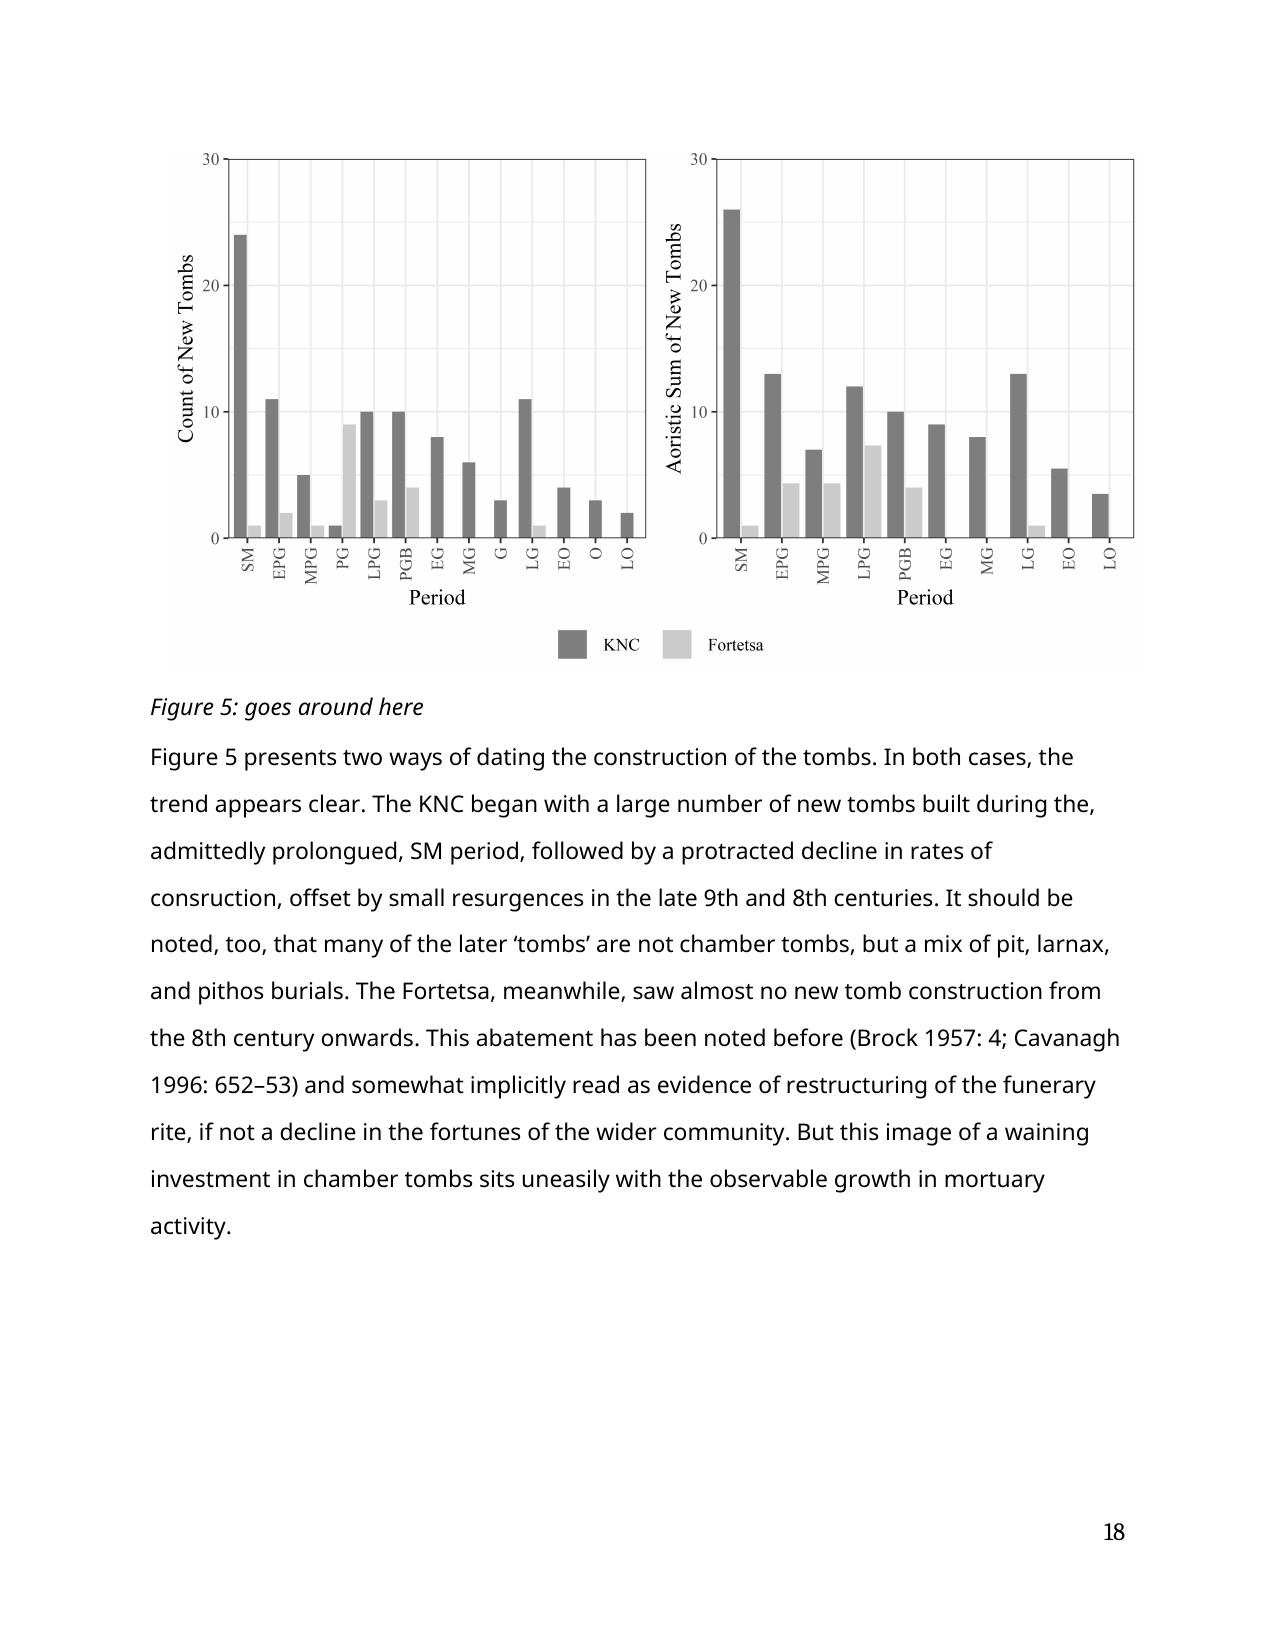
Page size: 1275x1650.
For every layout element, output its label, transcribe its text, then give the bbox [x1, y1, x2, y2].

text Figure 5: goes around here [150, 691, 1125, 722]
picture [168, 150, 1144, 670]
text Figure 5 presents two ways of dating the construction of the tombs. In both cases, the trend appears clear. The KNC began with a large number of new tombs built during the, admittedly prolongued, SM period, followed by a protracted decline in rates of consruction, offset by small resurgences in the late 9th and 8th centuries. It should be noted, too, that many of the later ‘tombs’ are not chamber tombs, but a mix of pit, larnax, and pithos burials. The Fortetsa, meanwhile, saw almost no new tomb construction from the 8th century onwards. This abatement has been noted before (Brock 1957: 4; Cavanagh 1996: 652–53) and somewhat implicitly read as evidence of restructuring of the funerary rite, if not a decline in the fortunes of the wider community. But this image of a waining investment in chamber tombs sits uneasily with the observable growth in mortuary activity. [150, 741, 1125, 1241]
